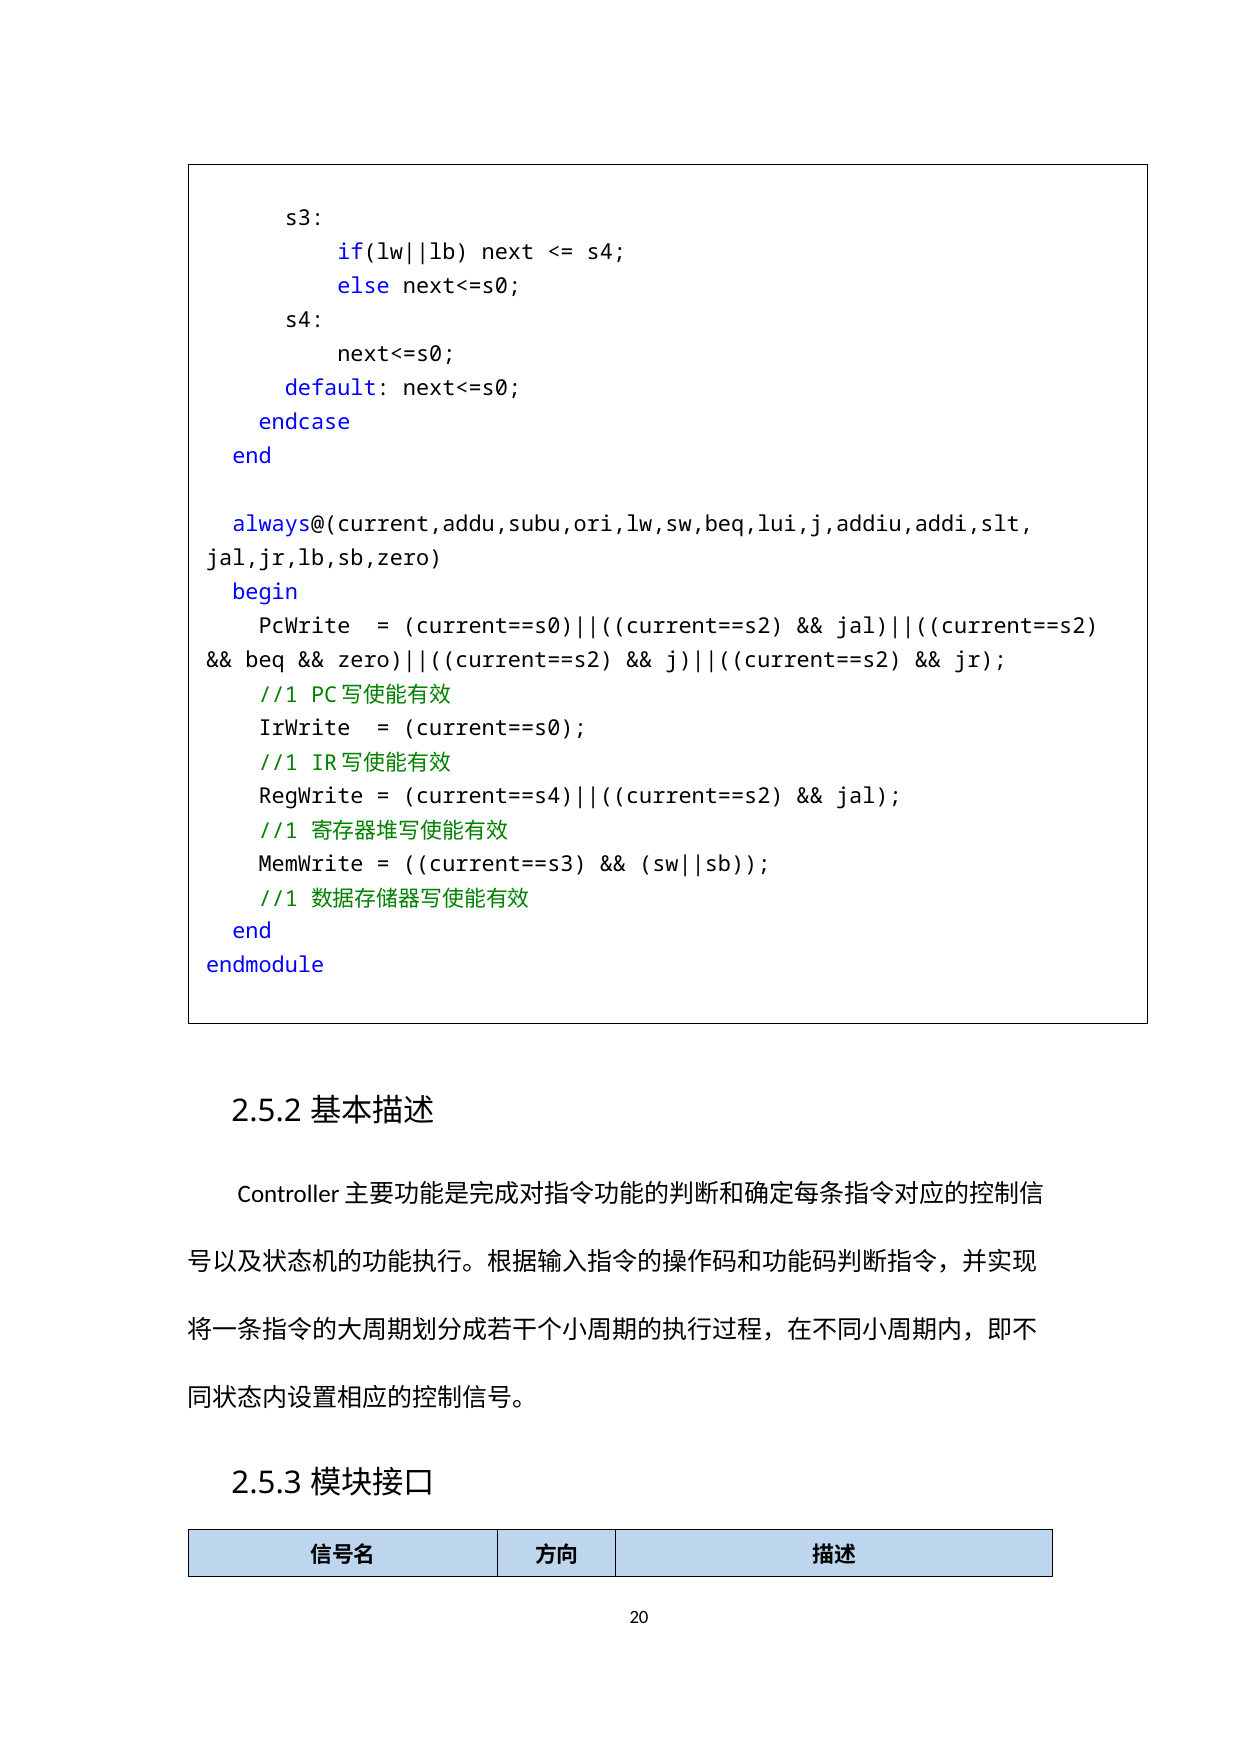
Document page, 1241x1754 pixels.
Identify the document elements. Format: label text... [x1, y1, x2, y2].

table_header 描述 [616, 1530, 1052, 1576]
table_header 信号名 [189, 1530, 497, 1576]
text Controller主要功能是完成对指令功能的判断和确定每条指令对应的控制信号以及状态机的功能执行。根据输入指令的操作码和功能码判断指令，并实现将一条指令的大周期划分成若干个小周期的执行过程，在不同小周期内，即不同状态内设置相应的控制信号。 [187, 1158, 1053, 1430]
table_header 方向 [498, 1530, 615, 1576]
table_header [189, 165, 1147, 1023]
subtitle 2.5.3 模块接口 [187, 1446, 1053, 1514]
subtitle 2.5.2 基本描述 [187, 1074, 1053, 1142]
